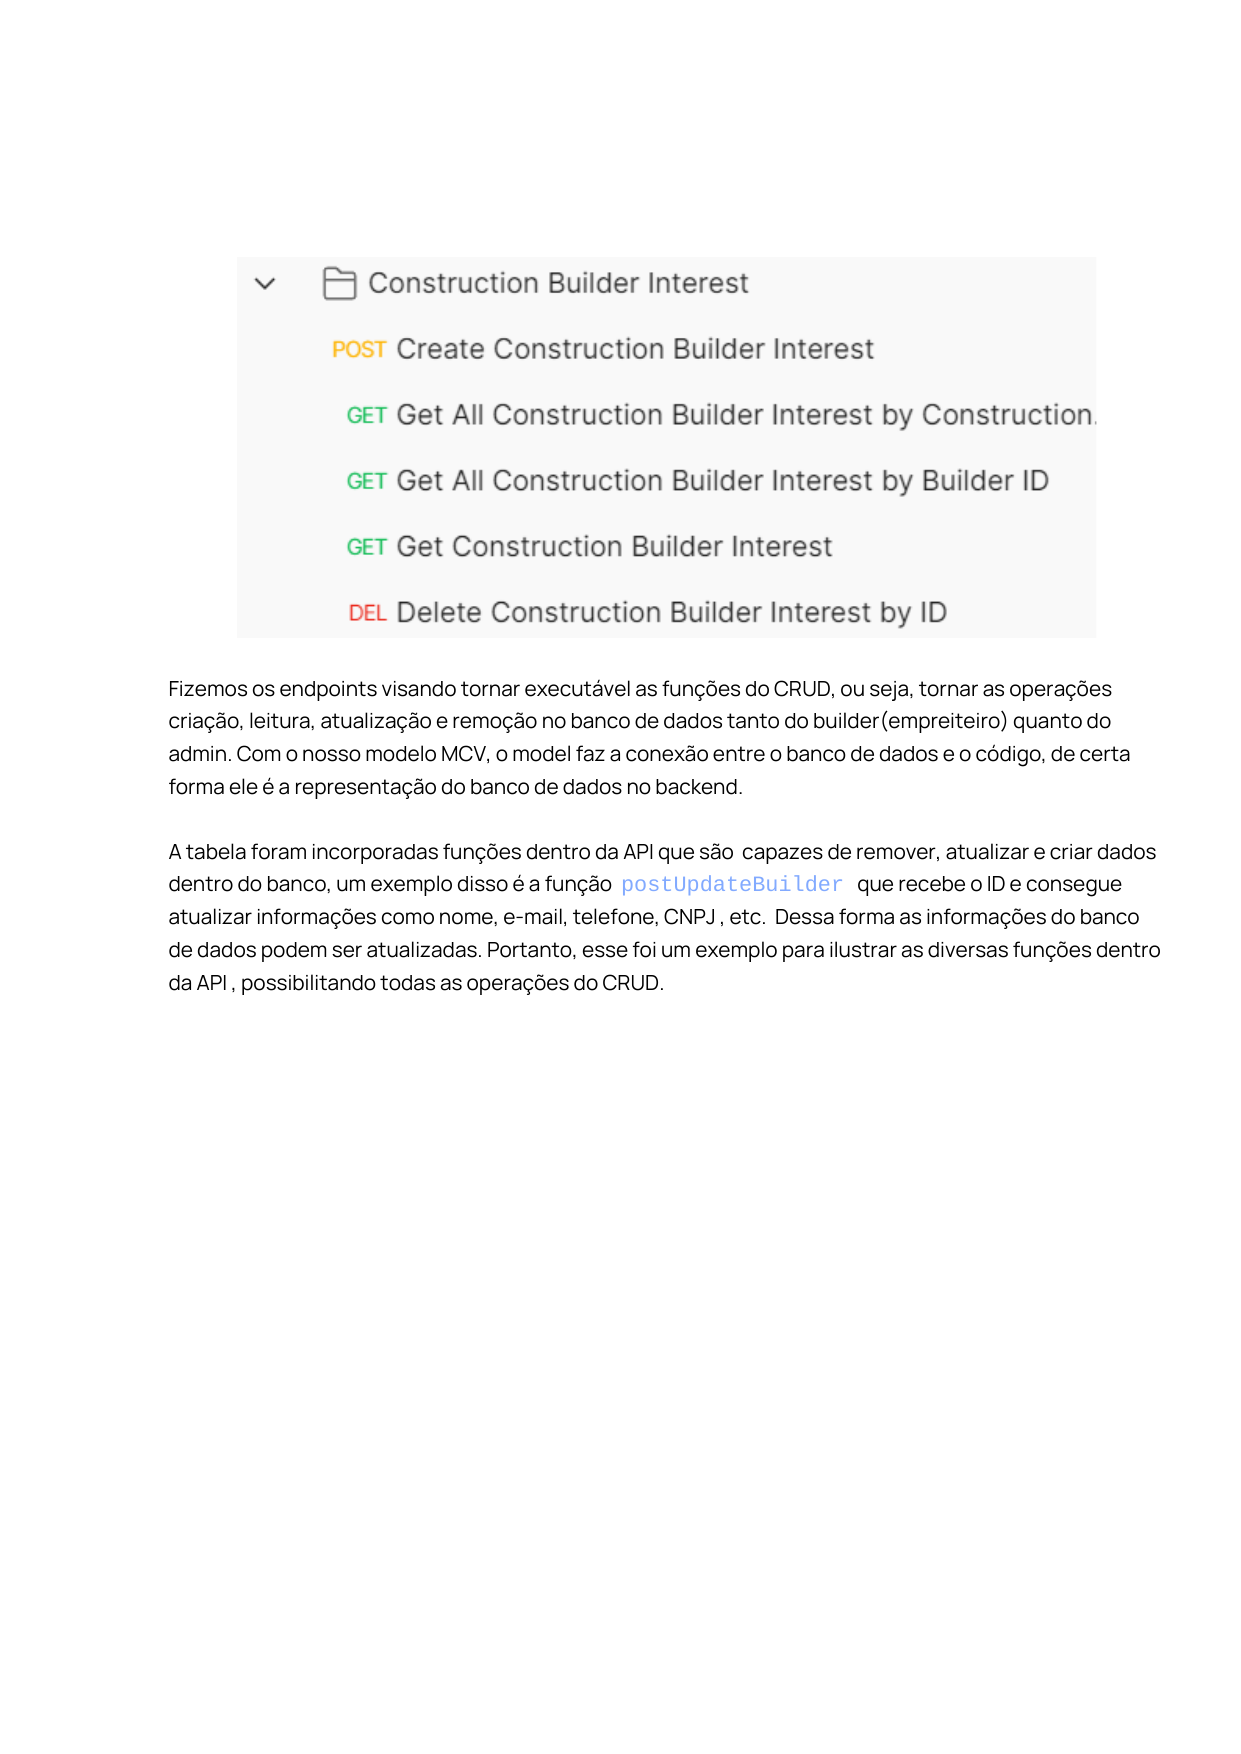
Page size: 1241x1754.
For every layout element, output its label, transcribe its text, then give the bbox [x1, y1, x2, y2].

text A tabela foram incorporadas funções dentro da API que são capazes de remover, atualizar e criar dados dentro do banco, um exemplo disso é a função postUpdateBuilder que recebe o ID e consegue atualizar informações como nome, e-mail, telefone, CNPJ , etc. Dessa forma as informações do banco de dados podem ser atualizadas. Portanto, esse foi um exemplo para ilustrar as diversas funções dentro da API , possibilitando todas as operações do CRUD. [168, 837, 1165, 996]
text Fizemos os endpoints visando tornar executável as funções do CRUD, ou seja, tornar as operações criação, leitura, atualização e remoção no banco de dados tanto do builder(empreiteiro) quanto do admin. Com o nosso modelo MCV, o model faz a conexão entre o banco de dados e o código, de certa forma ele é a representação do banco de dados no backend. [168, 674, 1165, 800]
picture [237, 257, 1097, 638]
